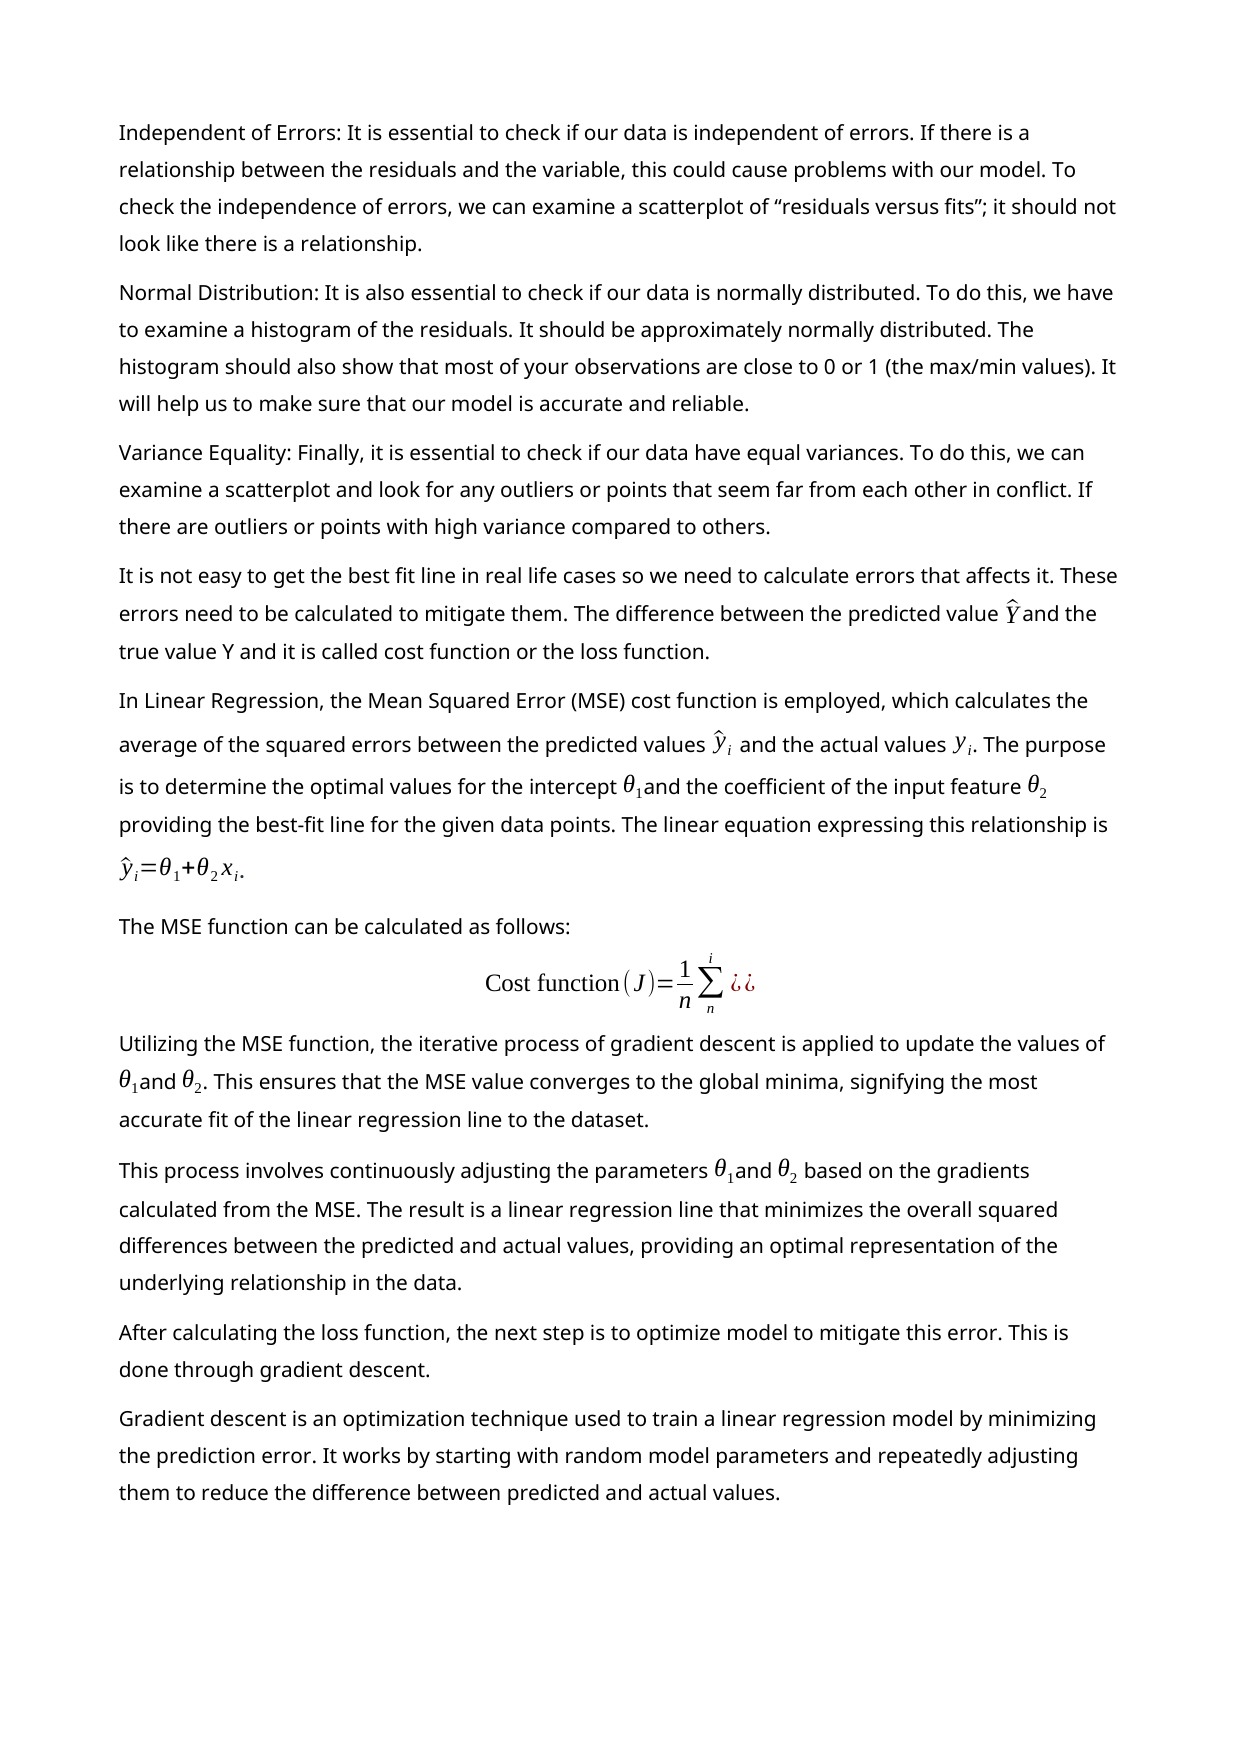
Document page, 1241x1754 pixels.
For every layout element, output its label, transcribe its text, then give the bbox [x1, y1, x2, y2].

text Variance Equality: Finally, it is essential to check if our data have equal variances. To do this, we can examine a scatterplot and look for any outliers or points that seem far from each other in conflict. If there are outliers or points with high variance compared to others. [118, 438, 1122, 541]
text The MSE function can be calculated as follows: [118, 912, 1122, 941]
text Normal Distribution: It is also essential to check if our data is normally distributed. To do this, we have to examine a histogram of the residuals. It should be approximately normally distributed. The histogram should also show that most of your observations are close to 0 or 1 (the max/min values). It will help us to make sure that our model is accurate and reliable. [118, 278, 1122, 418]
text This process involves continuously adjusting the parameters and based on the gradients calculated from the MSE. The result is a linear regression line that minimizes the overall squared differences between the predicted and actual values, providing an optimal representation of the underlying relationship in the data. [118, 1155, 1122, 1297]
text It is not easy to get the best fit line in real life cases so we need to calculate errors that affects it. These errors need to be calculated to mitigate them. The difference between the predicted value and the true value Y and it is called cost function or the loss function. [118, 562, 1122, 666]
text Utilizing the MSE function, the iterative process of gradient descent is applied to update the values of and . This ensures that the MSE value converges to the global minima, signifying the most accurate fit of the linear regression line to the dataset. [118, 1029, 1122, 1134]
text After calculating the loss function, the next step is to optimize model to mitigate this error. This is done through gradient descent. [118, 1318, 1122, 1383]
text Independent of Errors: It is essential to check if our data is independent of errors. If there is a relationship between the residuals and the variable, this could cause problems with our model. To check the independence of errors, we can examine a scatterplot of “residuals versus fits”; it should not look like there is a relationship. [118, 118, 1122, 258]
text Gradient descent is an optimization technique used to train a linear regression model by minimizing the prediction error. It works by starting with random model parameters and repeatedly adjusting them to reduce the difference between predicted and actual values. [118, 1404, 1122, 1506]
text In Linear Regression, the Mean Squared Error (MSE) cost function is employed, which calculates the average of the squared errors between the predicted values and the actual values . The purpose is to determine the optimal values for the intercept and the coefficient of the input feature providing the best-fit line for the given data points. The linear equation expressing this relationship is . [118, 687, 1122, 888]
